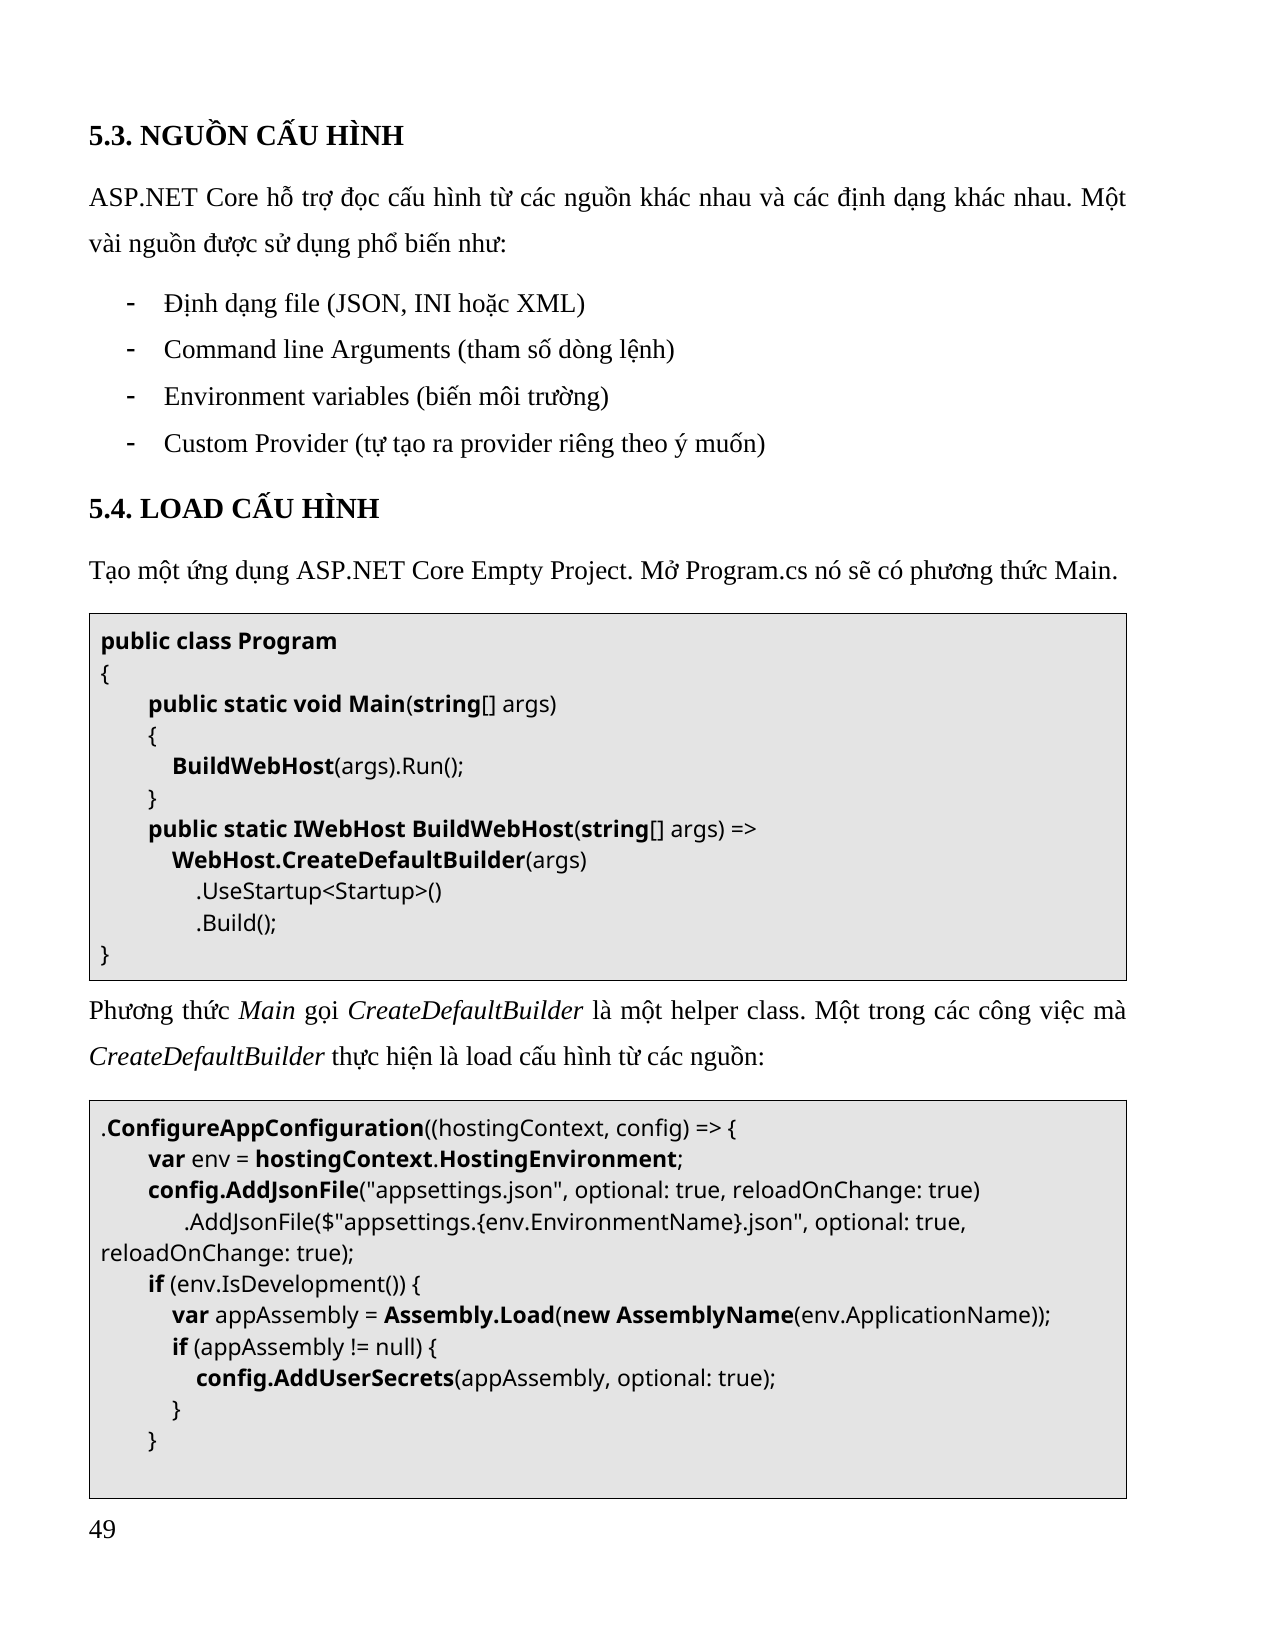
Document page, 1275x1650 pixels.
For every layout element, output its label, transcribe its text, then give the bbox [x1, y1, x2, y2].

text Tạo một ứng dụng ASP.NET Core Empty Project. Mở Program.cs nó sẽ có phương thức Main. [89, 554, 1127, 585]
table_header public class Program { public static void Main(string[] args) { BuildWebHost(args).Run(); } public static IWebHost BuildWebHost(string[] args) => WebHost.CreateDefaultBuilder(args) .UseStartup<Startup>() .Build(); } [90, 614, 1126, 980]
list Custom Provider (tự tạo ra provider riêng theo ý muốn) [126, 427, 1127, 459]
list Định dạng file (JSON, INI hoặc XML) [126, 287, 1127, 318]
list Environment variables (biến môi trường) [126, 381, 1127, 412]
subtitle 5.3. Nguồn cấu hình [89, 118, 1127, 152]
list Command line Arguments (tham số dòng lệnh) [126, 334, 1127, 365]
text Phương thức Main gọi CreateDefaultBuilder là một helper class. Một trong các công việc mà CreateDefaultBuilder thực hiện là load cấu hình từ các nguồn: [89, 994, 1127, 1072]
subtitle 5.4. Load cấu hình [89, 491, 1127, 524]
text ASP.NET Core hỗ trợ đọc cấu hình từ các nguồn khác nhau và các định dạng khác nhau. Một vài nguồn được sử dụng phổ biến như: [89, 181, 1127, 259]
